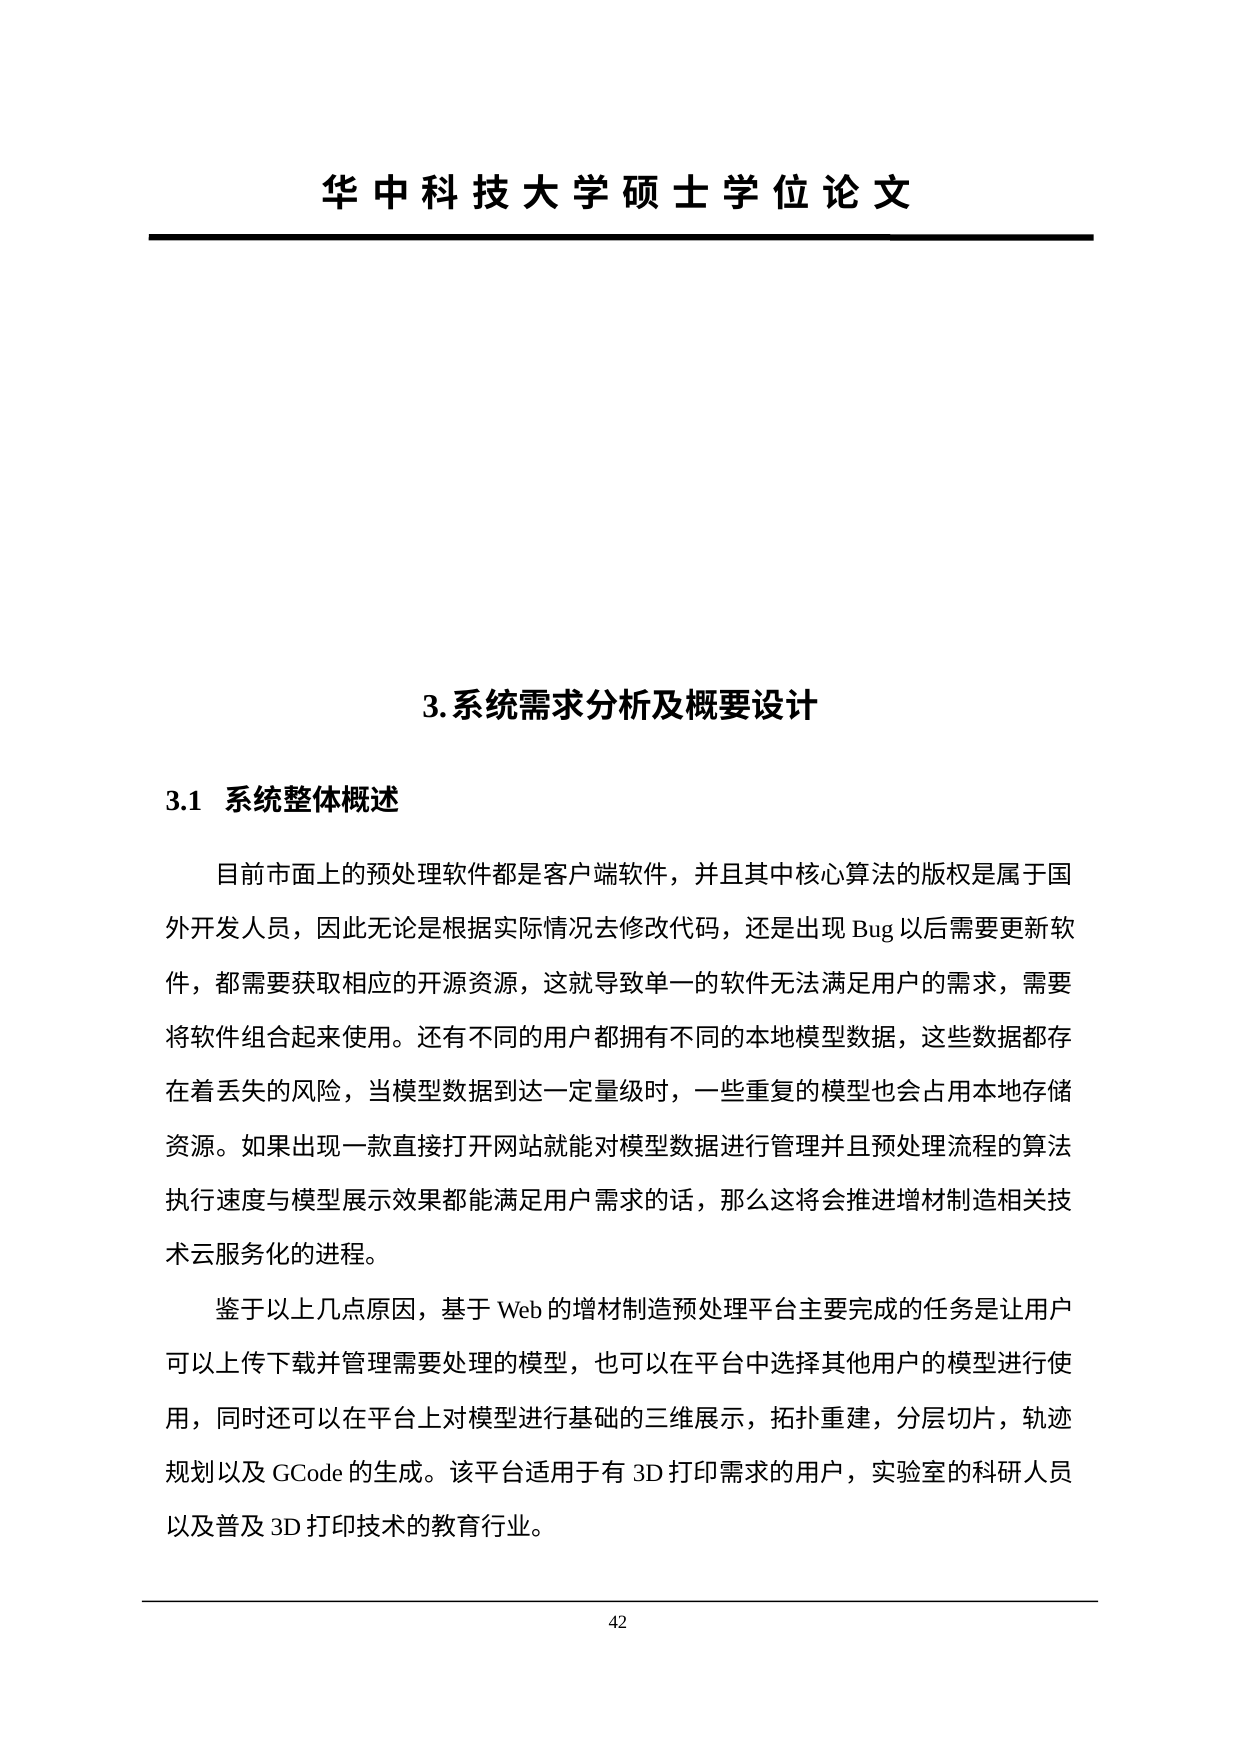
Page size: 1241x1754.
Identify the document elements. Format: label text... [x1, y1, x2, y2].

subtitle 系统整体概述 [165, 776, 1075, 818]
subtitle 系统需求分析及概要设计 [165, 679, 1075, 727]
text 鉴于以上几点原因，基于Web的增材制造预处理平台主要完成的任务是让用户可以上传下载并管理需要处理的模型，也可以在平台中选择其他用户的模型进行使用，同时还可以在平台上对模型进行基础的三维展示，拓扑重建，分层切片，轨迹规划以及GCode的生成。该平台适用于有3D打印需求的用户，实验室的科研人员以及普及3D打印技术的教育行业。 [165, 1289, 1075, 1543]
text 目前市面上的预处理软件都是客户端软件，并且其中核心算法的版权是属于国外开发人员，因此无论是根据实际情况去修改代码，还是出现Bug以后需要更新软件，都需要获取相应的开源资源，这就导致单一的软件无法满足用户的需求，需要将软件组合起来使用。还有不同的用户都拥有不同的本地模型数据，这些数据都存在着丢失的风险，当模型数据到达一定量级时，一些重复的模型也会占用本地存储资源。如果出现一款直接打开网站就能对模型数据进行管理并且预处理流程的算法执行速度与模型展示效果都能满足用户需求的话，那么这将会推进增材制造相关技术云服务化的进程。 [165, 854, 1075, 1271]
